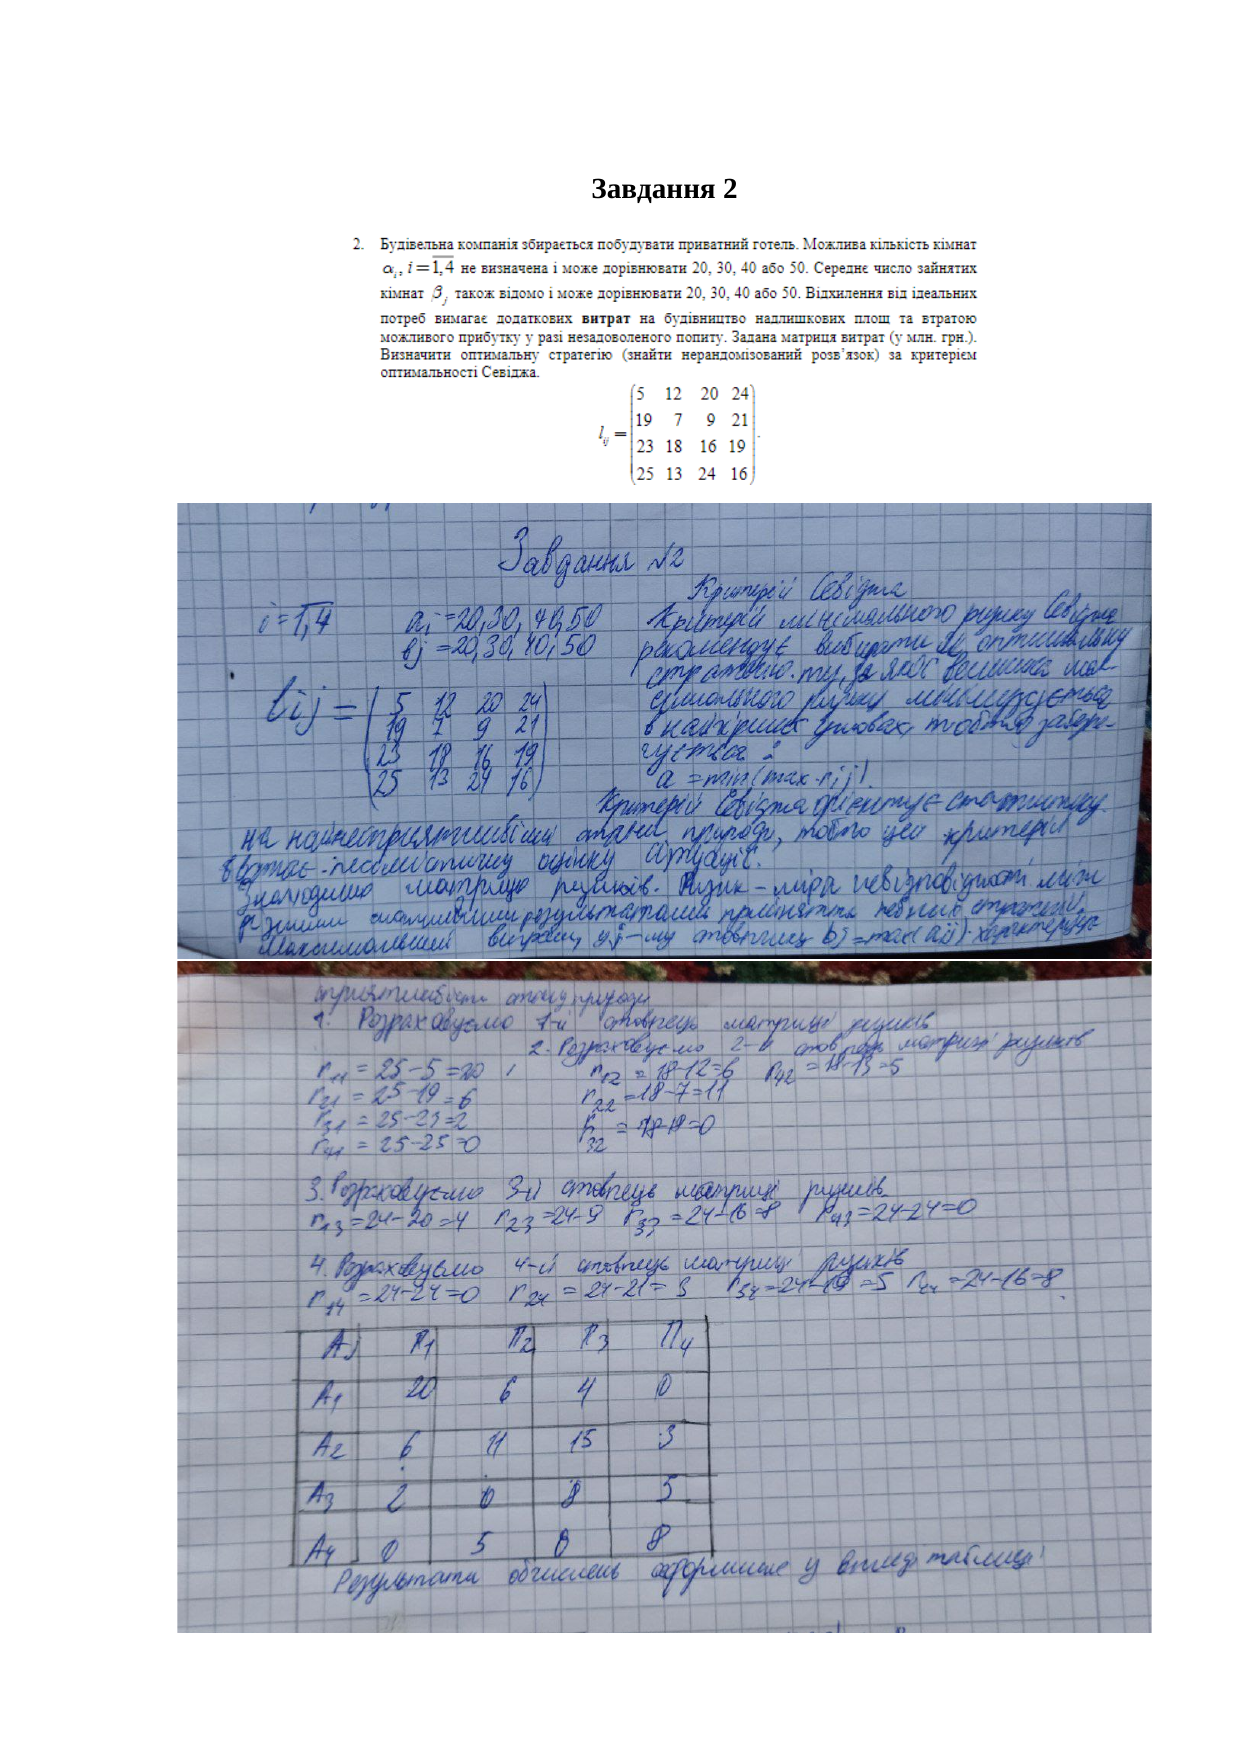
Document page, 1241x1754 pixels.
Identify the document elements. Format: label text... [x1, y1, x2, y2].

picture [340, 223, 989, 485]
text Завдання 2 [177, 171, 1152, 204]
picture [177, 961, 1152, 1633]
picture [177, 503, 1152, 959]
